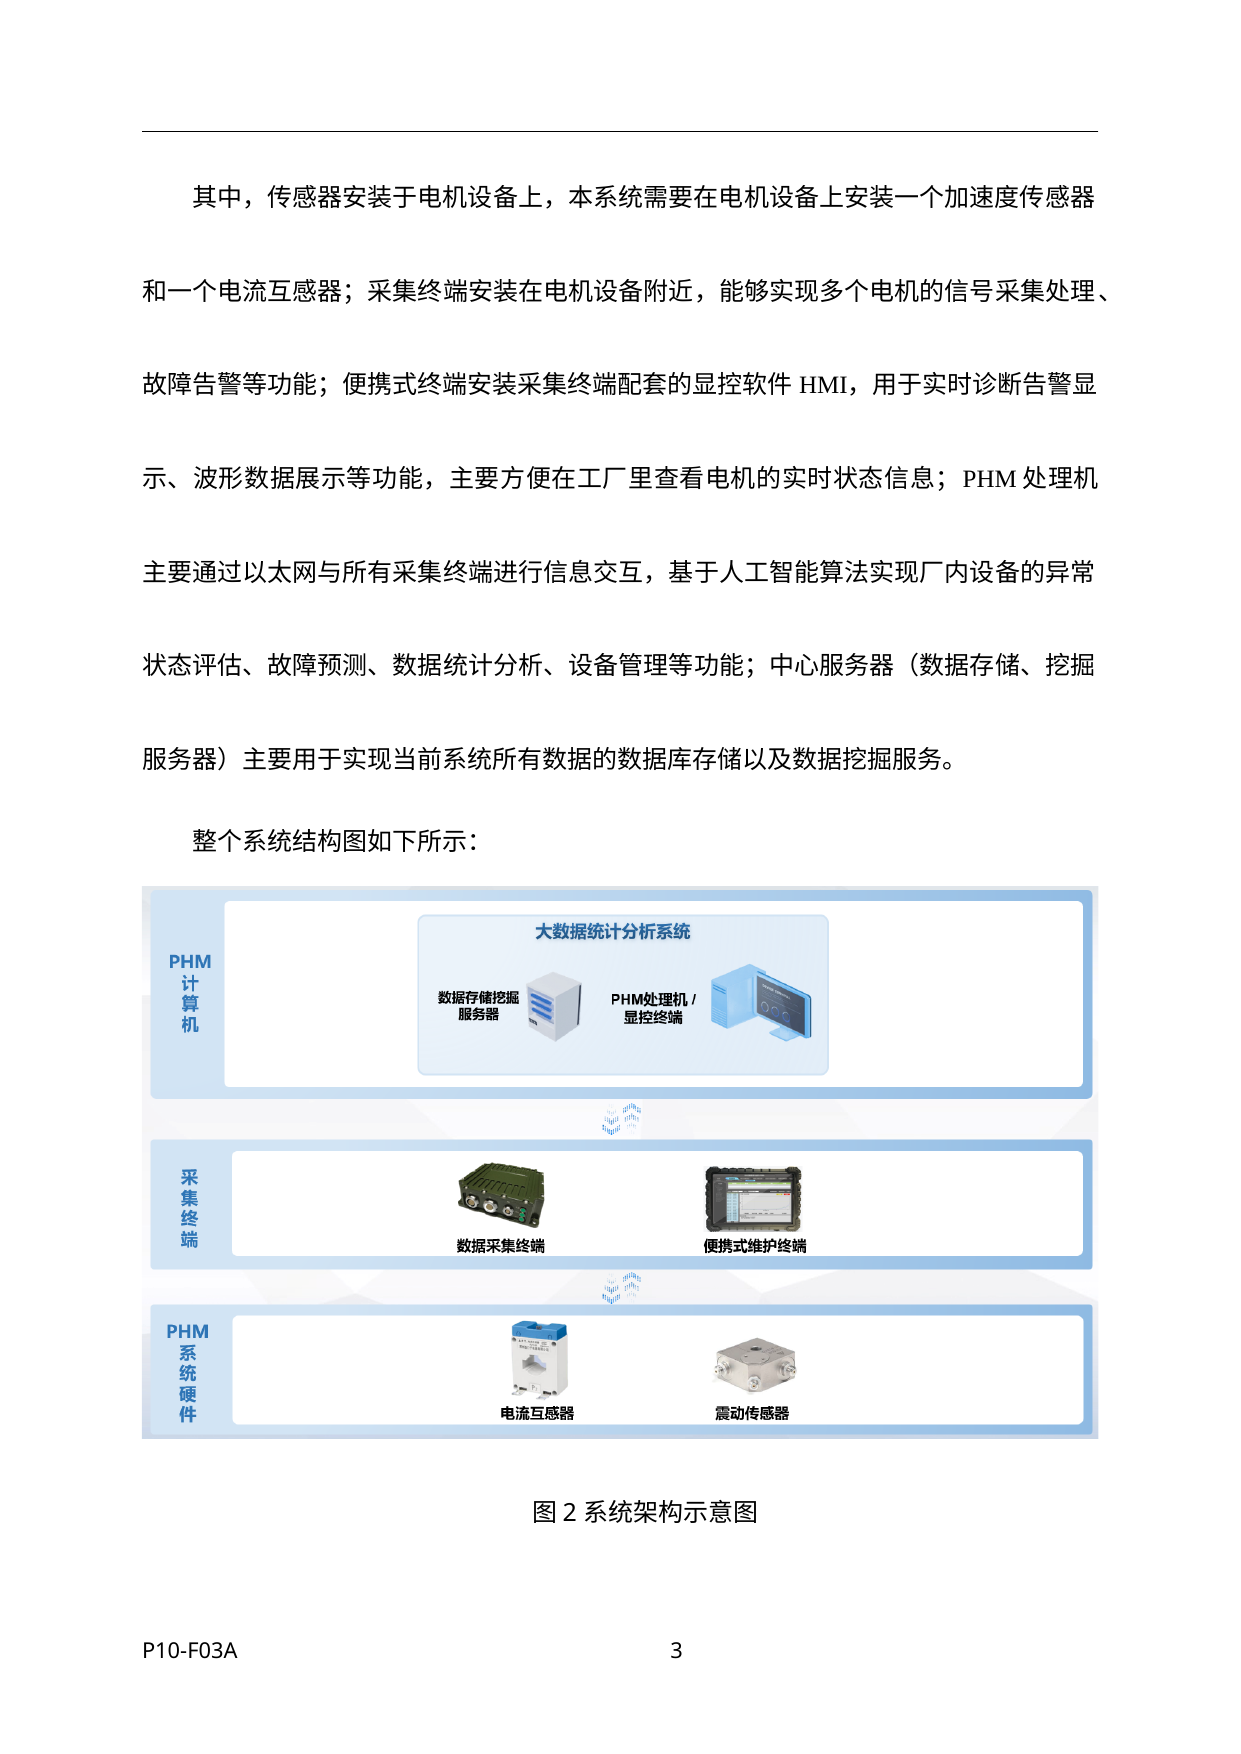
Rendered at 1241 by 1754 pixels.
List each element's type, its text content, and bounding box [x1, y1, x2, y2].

text 整个系统结构图如下所示： [142, 805, 1098, 873]
list 系统架构示意图 [142, 1477, 1098, 1545]
picture [141, 886, 1099, 1439]
text 其中，传感器安装于电机设备上，本系统需要在电机设备上安装一个加速度传感器和一个电流互感器；采集终端安装在电机设备附近，能够实现多个电机的信号采集处理、故障告警等功能；便携式终端安装采集终端配套的显控软件HMI，用于实时诊断告警显示、波形数据展示等功能，主要方便在工厂里查看电机的实时状态信息；PHM处理机主要通过以太网与所有采集终端进行信息交互，基于人工智能算法实现厂内设备的异常状态评估、故障预测、数据统计分析、设备管理等功能；中心服务器（数据存储、挖掘服务器）主要用于实现当前系统所有数据的数据库存储以及数据挖掘服务。 [142, 162, 1098, 791]
